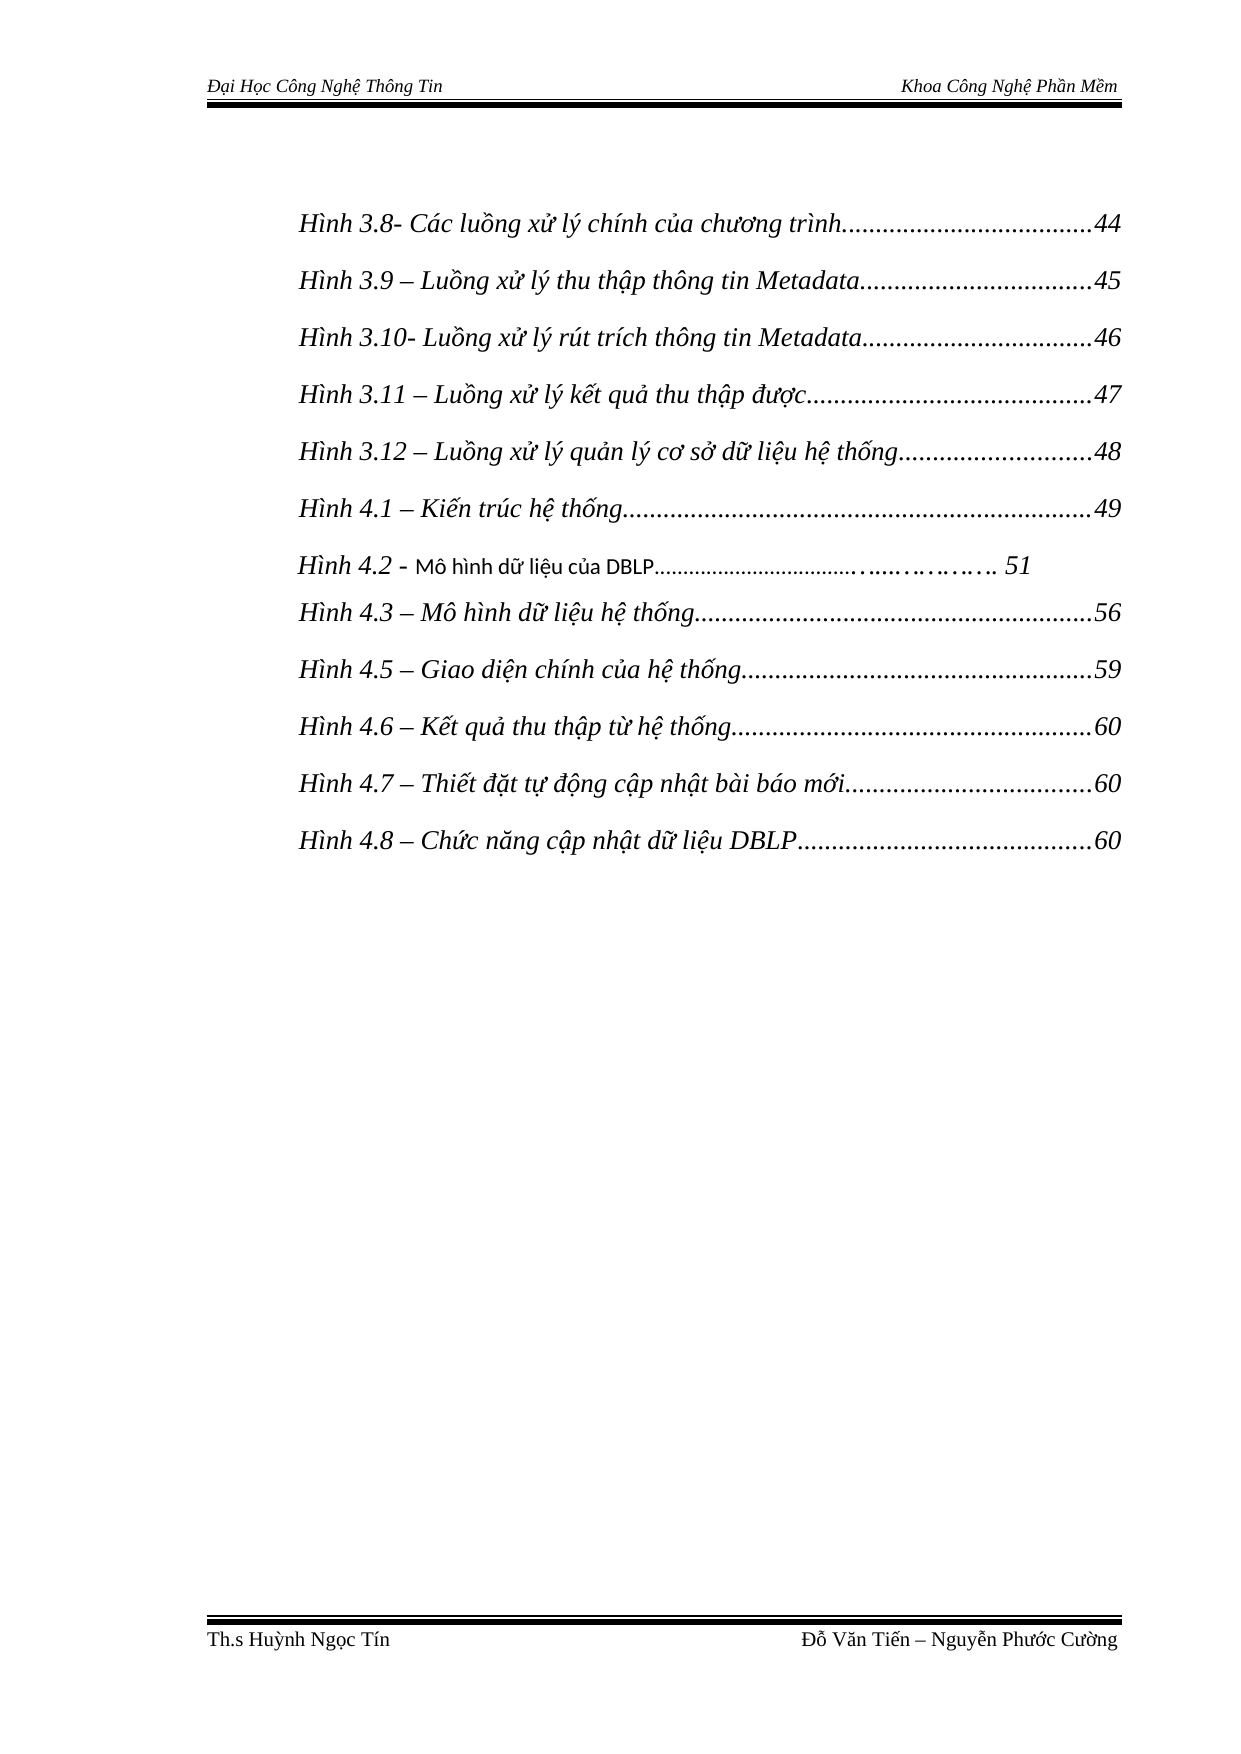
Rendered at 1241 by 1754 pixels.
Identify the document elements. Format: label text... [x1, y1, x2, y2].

text Hình 4.7 – Thiết đặt tự động cập nhật bài báo mới 60 [298, 767, 1122, 798]
text Hình 3.10- Luồng xử lý rút trích thông tin Metadata 46 [298, 321, 1122, 352]
text Hình 4.2 - Mô hình dữ liệu của DBLP..................................…...…………. 51 [207, 549, 1122, 580]
text Hình 4.8 – Chức năng cập nhật dữ liệu DBLP 60 [298, 824, 1122, 855]
text Hình 3.9 – Luồng xử lý thu thập thông tin Metadata. 45 [298, 264, 1122, 295]
text Hình 4.1 – Kiến trúc hệ thống 49 [298, 492, 1122, 523]
text Hình 4.6 – Kết quả thu thập từ hệ thống 60 [298, 710, 1122, 741]
text Hình 3.8- Các luồng xử lý chính của chương trình. 44 [298, 207, 1122, 238]
text Hình 3.12 – Luồng xử lý quản lý cơ sở dữ liệu hệ thống 48 [298, 435, 1122, 466]
text Hình 3.11 – Luồng xử lý kết quả thu thập được 47 [298, 378, 1122, 409]
text Hình 4.3 – Mô hình dữ liệu hệ thống. 56 [298, 596, 1122, 627]
text Hình 4.5 – Giao diện chính của hệ thống 59 [298, 653, 1122, 684]
